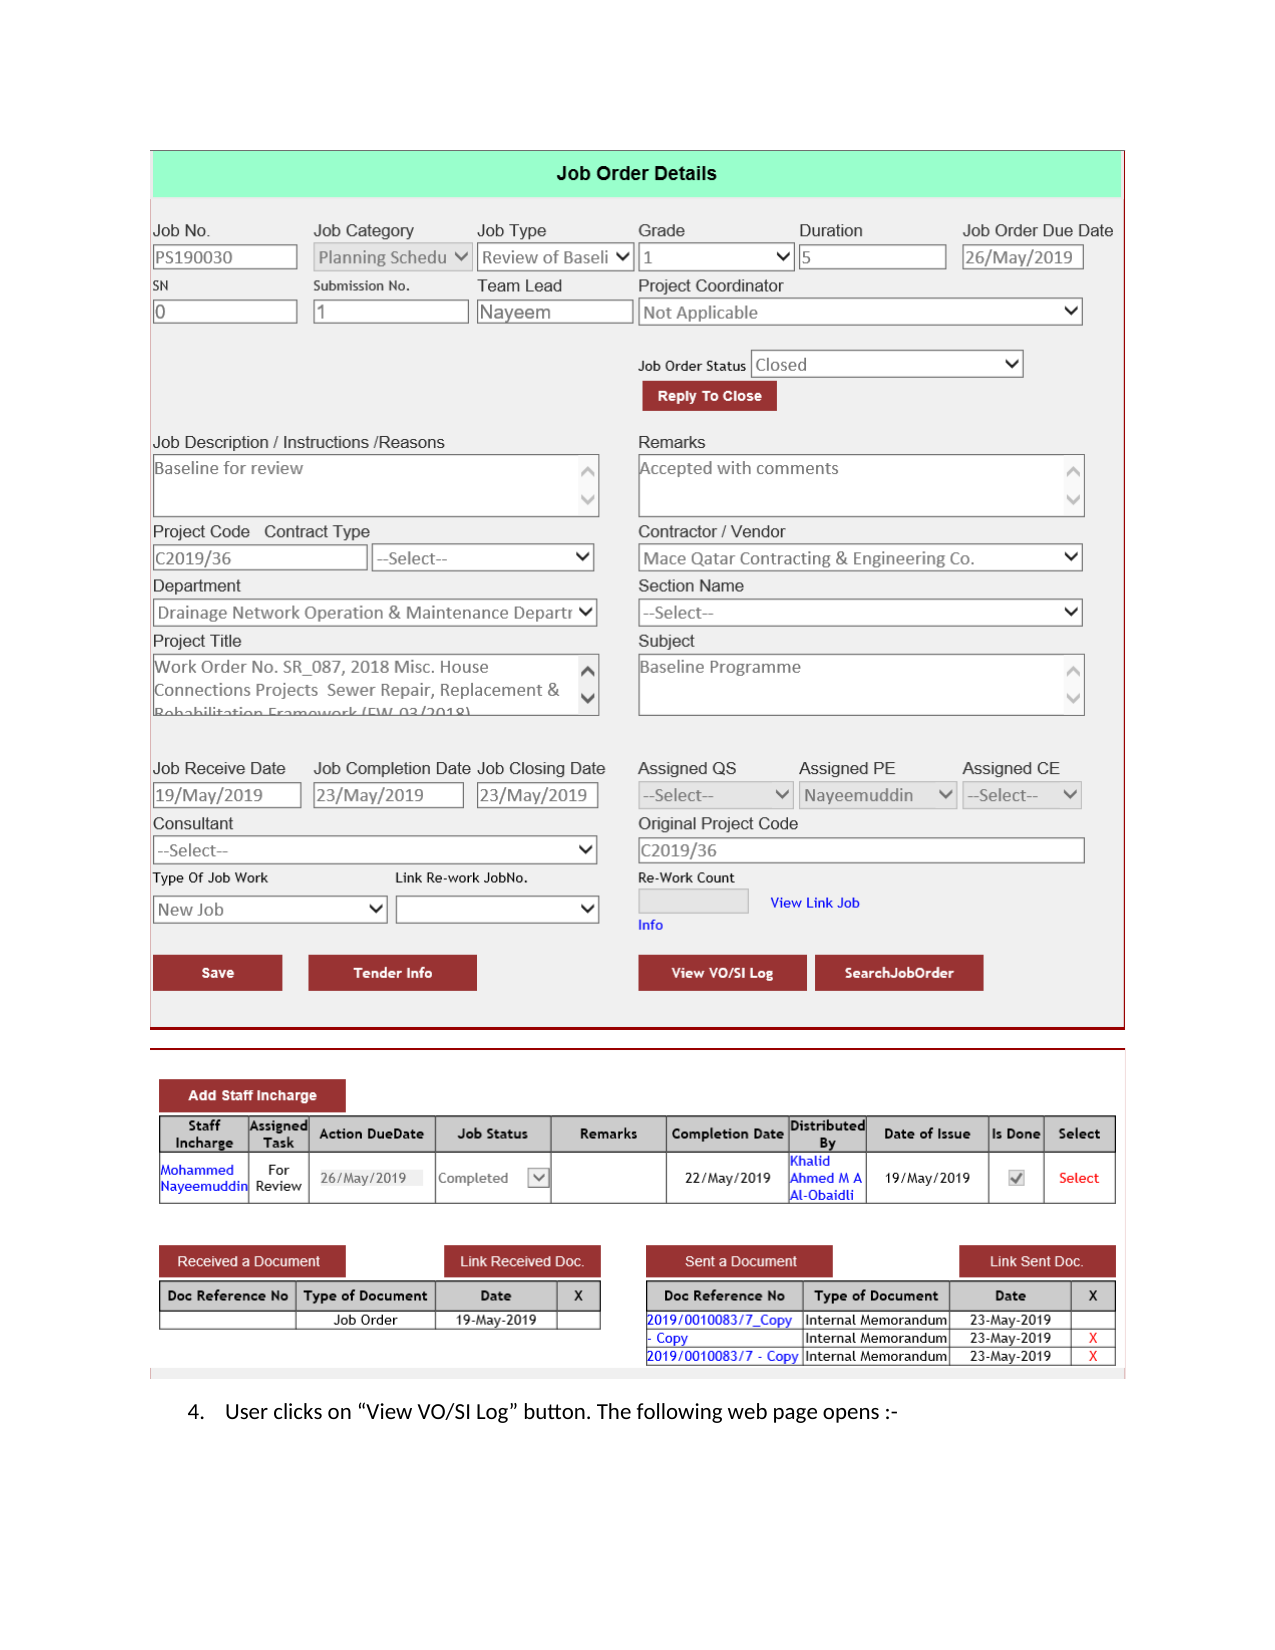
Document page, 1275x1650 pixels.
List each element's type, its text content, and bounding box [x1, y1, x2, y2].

list User clicks on “View VO/SI Log” button. The following web page opens :- [187, 1397, 1125, 1426]
picture [150, 150, 1125, 1030]
picture [150, 1048, 1125, 1379]
